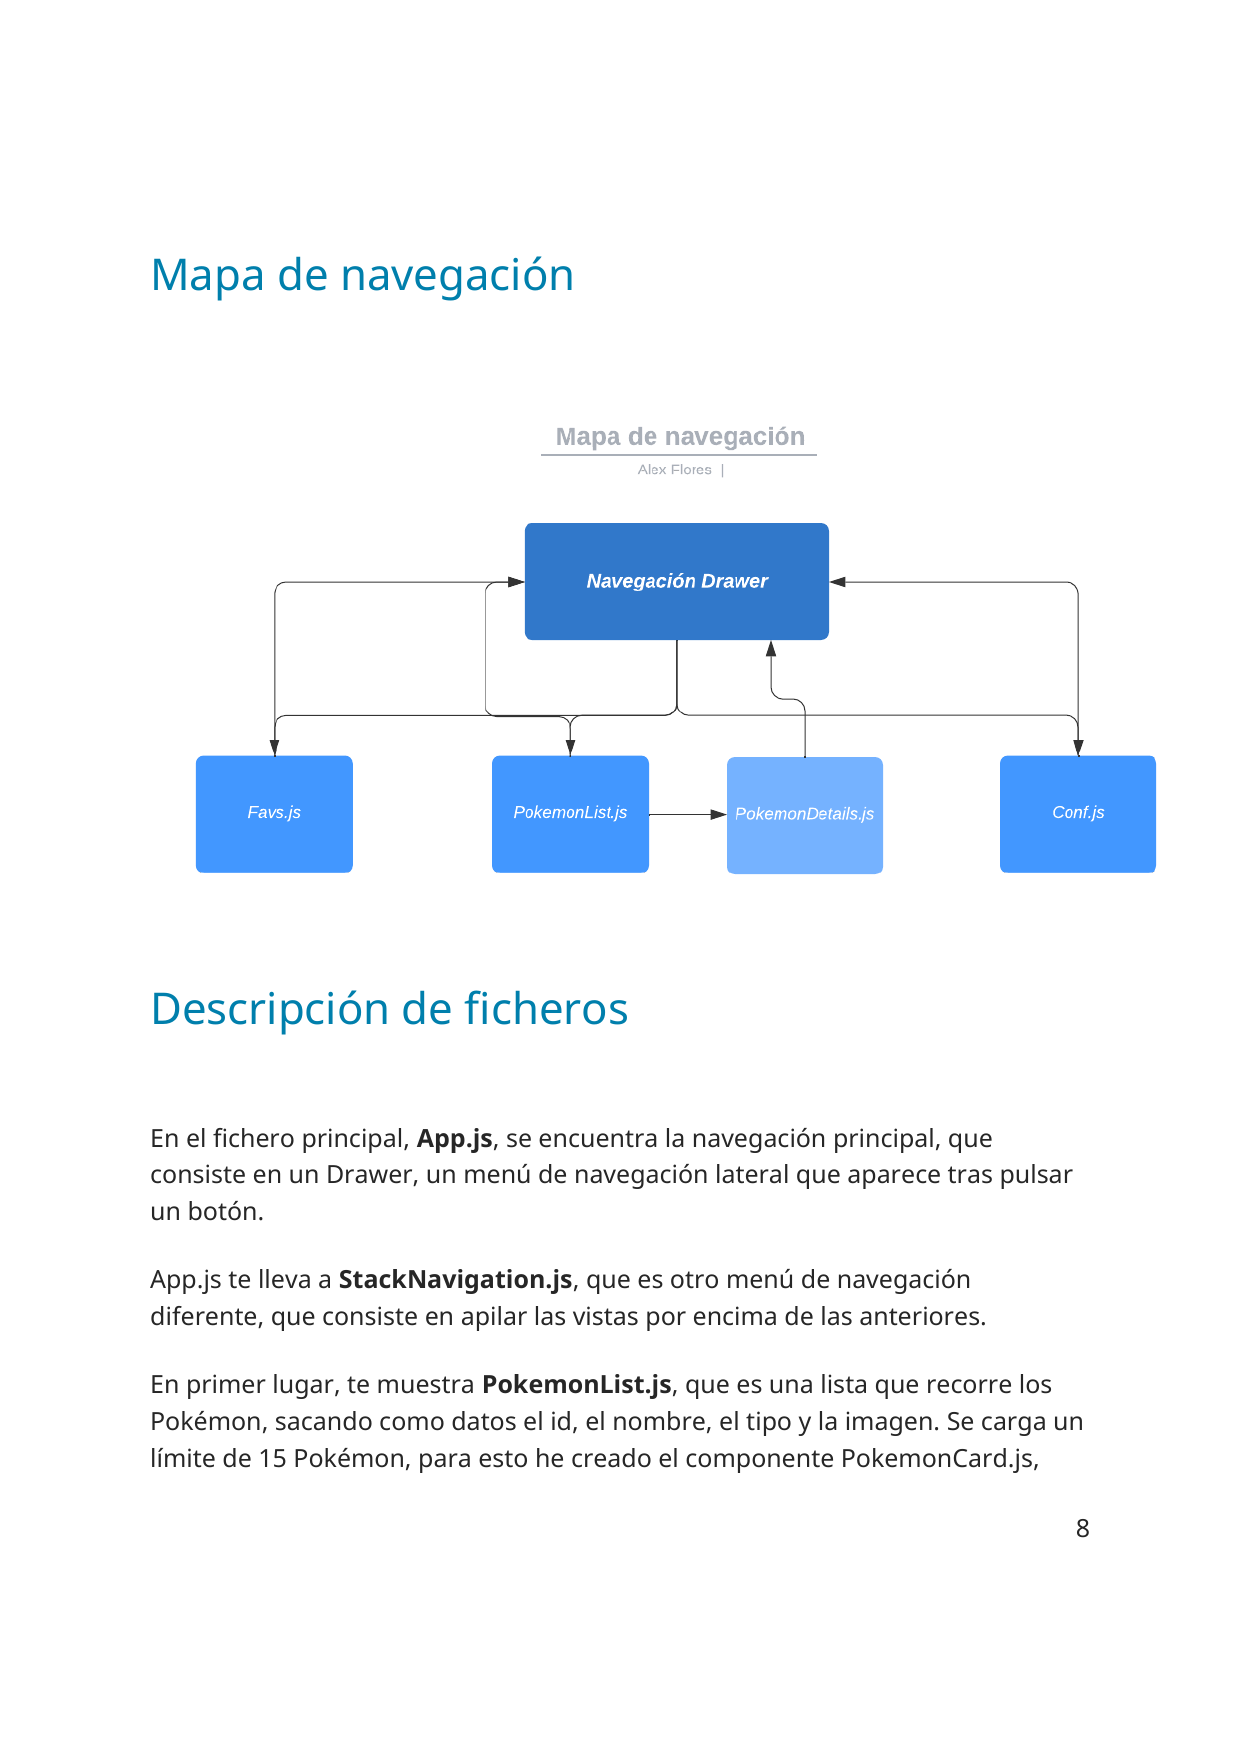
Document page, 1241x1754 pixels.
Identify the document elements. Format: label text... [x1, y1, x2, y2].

subtitle Descripción de ficheros [150, 978, 1090, 1037]
subtitle Mapa de navegación [150, 244, 1090, 303]
text App.js te lleva a StackNavigation.js, que es otro menú de navegación diferente, que consiste en apilar las vistas por encima de las anteriores. [150, 1262, 1090, 1333]
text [150, 1367, 1090, 1474]
text En el fichero principal, App.js, se encuentra la navegación principal, que consiste en un Drawer, un menú de navegación lateral que aparece tras pulsar un botón. [150, 1120, 1090, 1228]
